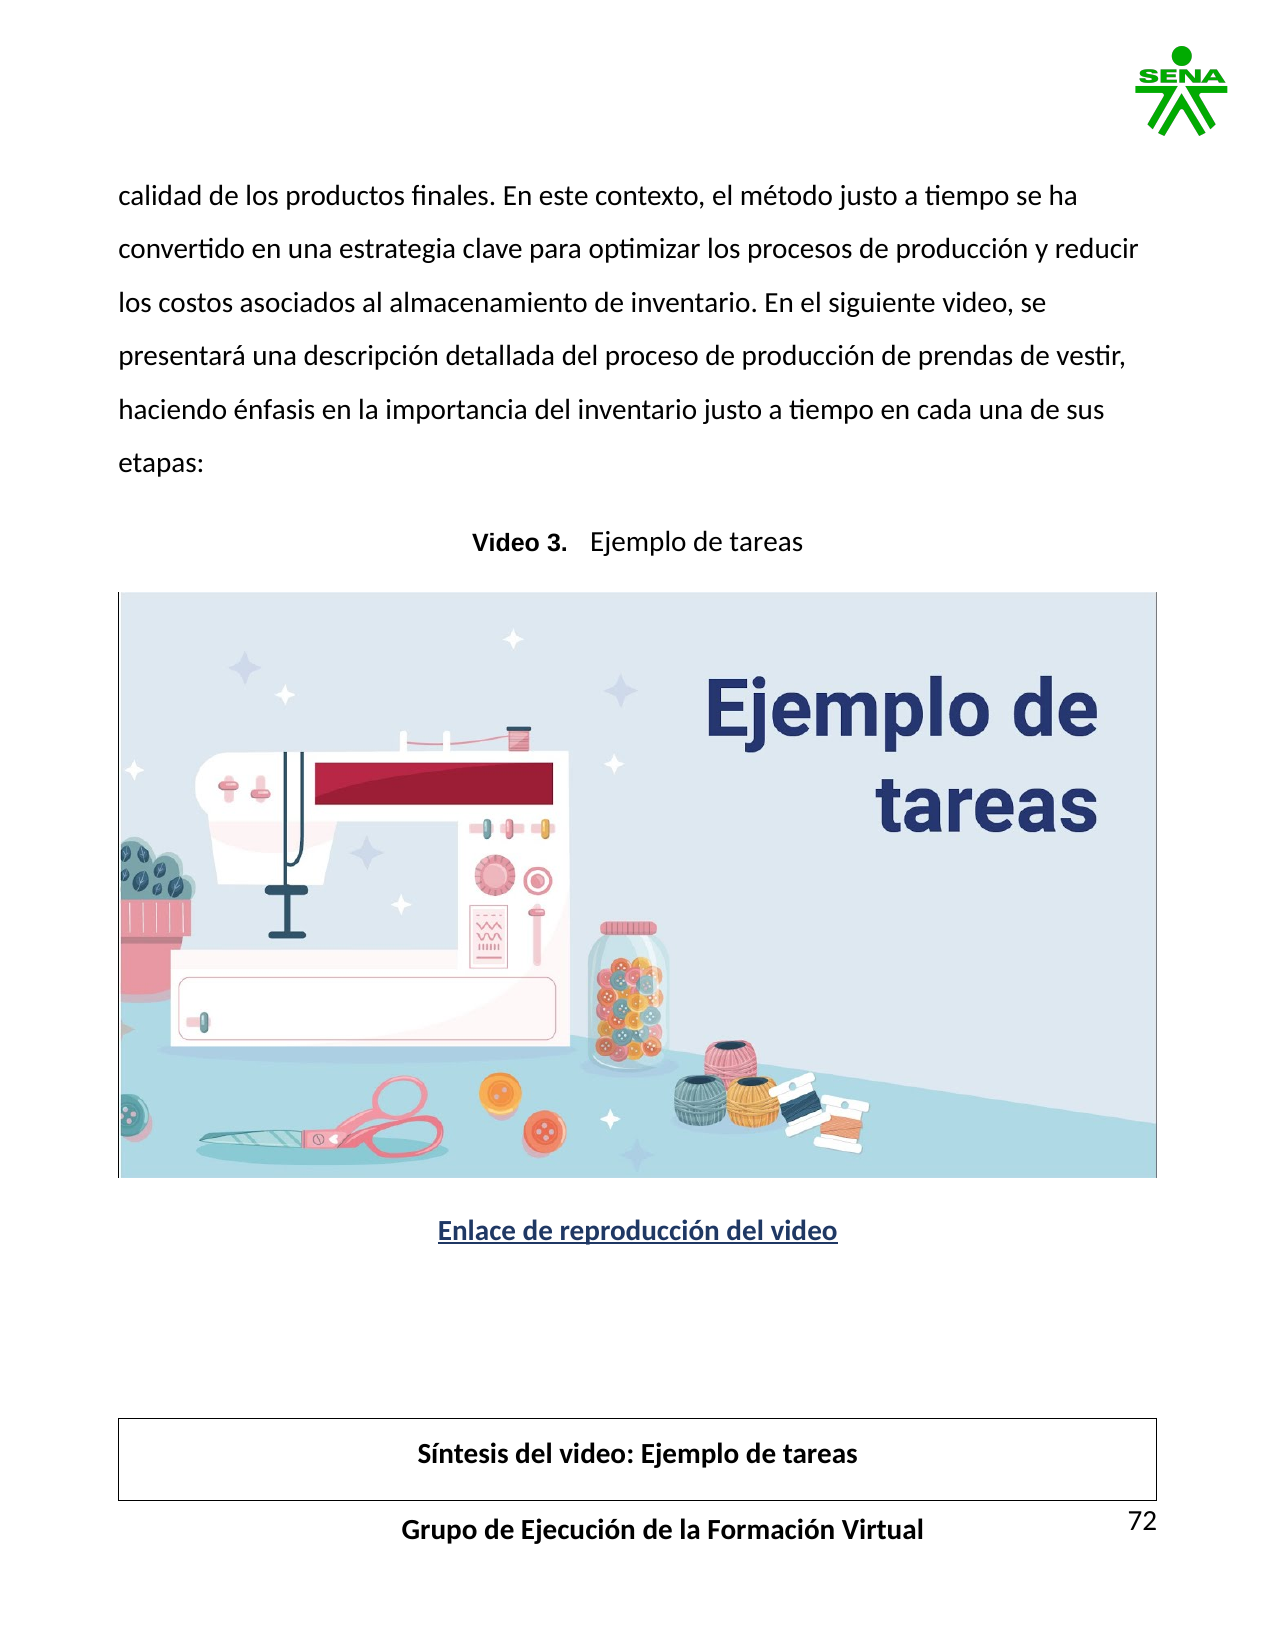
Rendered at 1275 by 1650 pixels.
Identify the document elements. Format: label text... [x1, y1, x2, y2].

text Ejemplo de tareas [118, 523, 1157, 558]
picture [118, 592, 1157, 1178]
text Enlace de reproducción del video [118, 1212, 1157, 1247]
picture [1135, 46, 1228, 136]
table_header Síntesis del video: Ejemplo de tareas [119, 1419, 1156, 1500]
